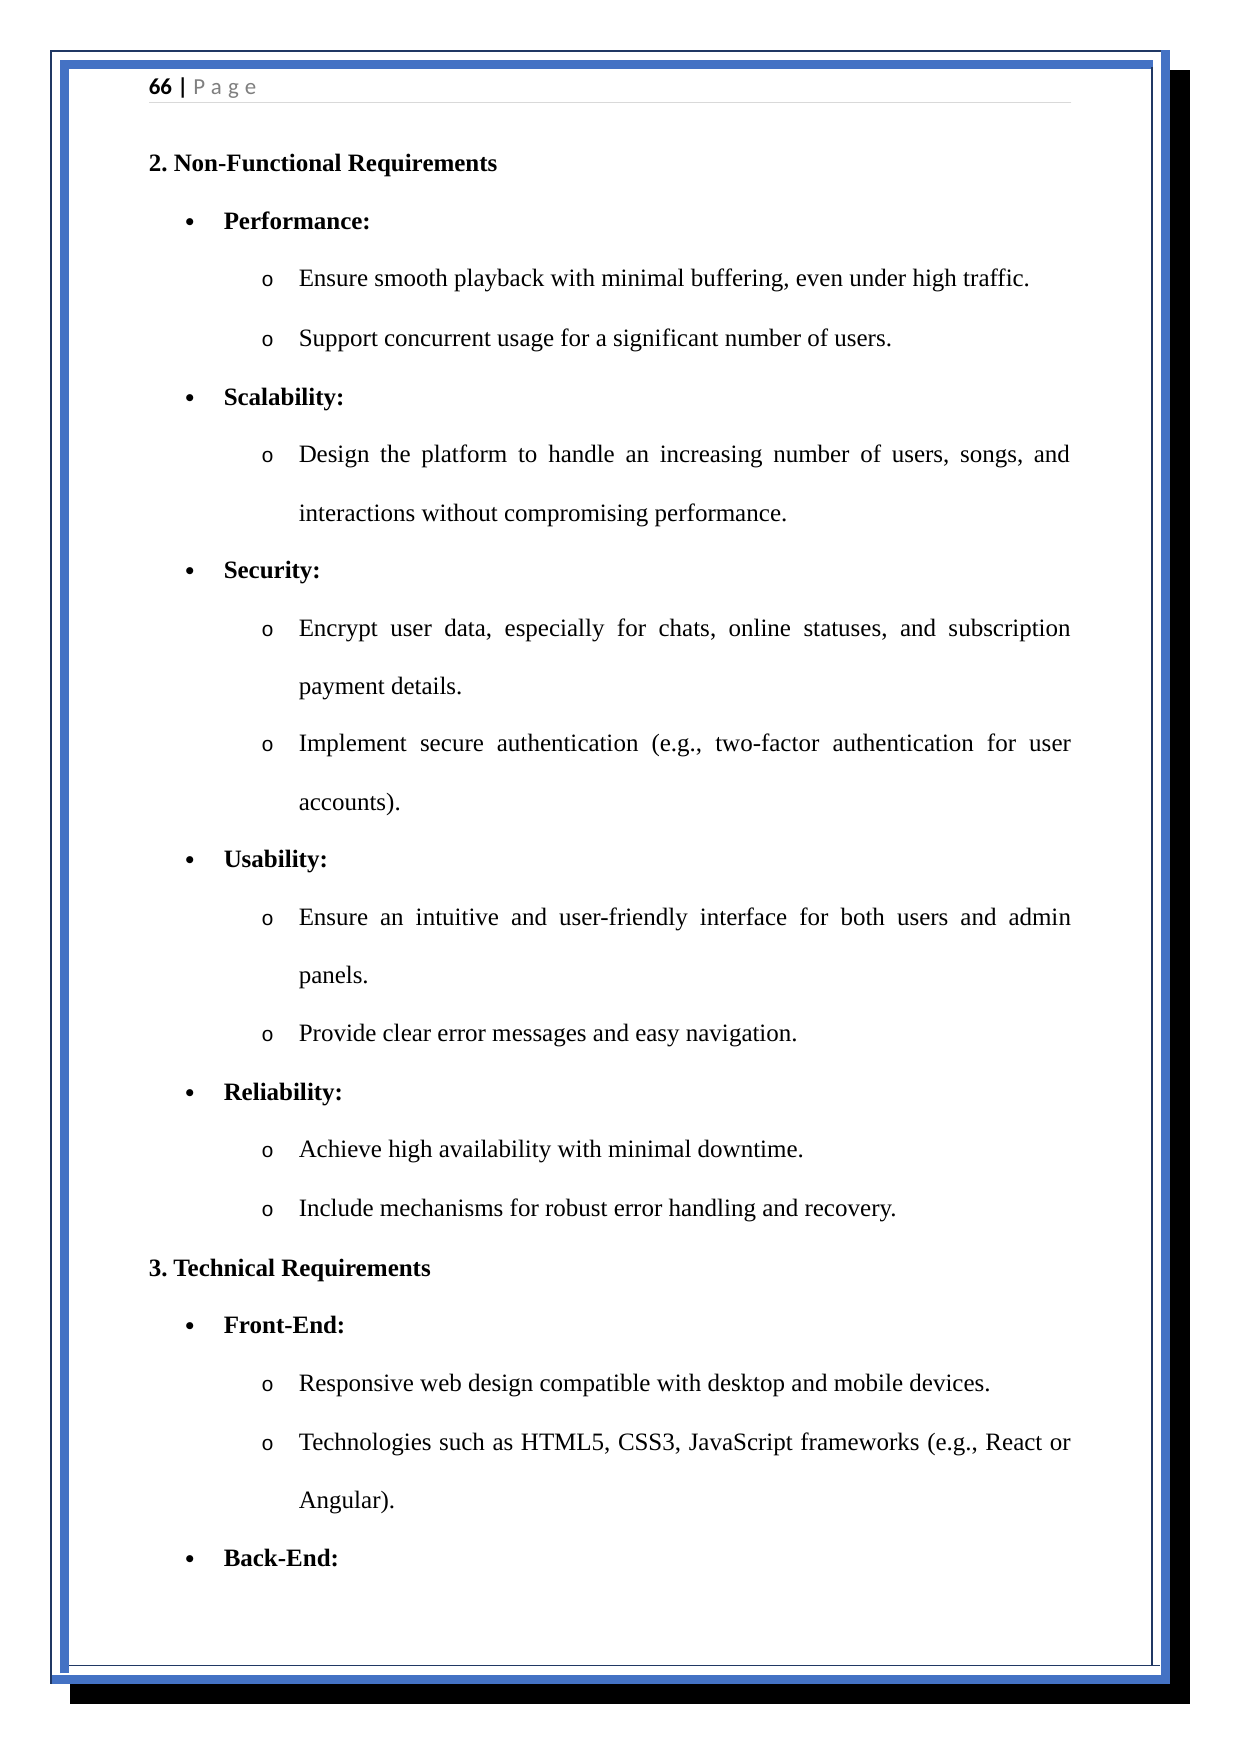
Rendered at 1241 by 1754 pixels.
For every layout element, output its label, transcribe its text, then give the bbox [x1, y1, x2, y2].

list Reliability: [186, 1077, 1071, 1106]
list Ensure an intuitive and user-friendly interface for both users and admin panels. [261, 902, 1071, 989]
text 2. Non-Functional Requirements [148, 148, 1071, 177]
list Scalability: [186, 382, 1071, 411]
list Security: [186, 555, 1071, 584]
list Provide clear error messages and easy navigation. [261, 1018, 1071, 1047]
list Include mechanisms for robust error handling and recovery. [261, 1193, 1071, 1223]
list Implement secure authentication (e.g., two-factor authentication for user accounts). [261, 728, 1071, 816]
list Back-End: [186, 1543, 1071, 1571]
list Technologies such as HTML5, CSS3, JavaScript frameworks (e.g., React or Angular). [261, 1427, 1071, 1514]
list Design the platform to handle an increasing number of users, songs, and interactions without compromising performance. [261, 439, 1071, 526]
list Support concurrent usage for a significant number of users. [261, 323, 1071, 352]
list Encrypt user data, especially for chats, online statuses, and subscription payment details. [261, 613, 1071, 700]
list Performance: [186, 206, 1071, 235]
list Ensure smooth playback with minimal buffering, even under high traffic. [261, 263, 1071, 293]
list Achieve high availability with minimal downtime. [261, 1134, 1071, 1164]
list Usability: [186, 844, 1071, 873]
text 3. Technical Requirements [148, 1253, 1071, 1281]
list Front-End: [186, 1310, 1071, 1339]
list Responsive web design compatible with desktop and mobile devices. [261, 1368, 1071, 1397]
